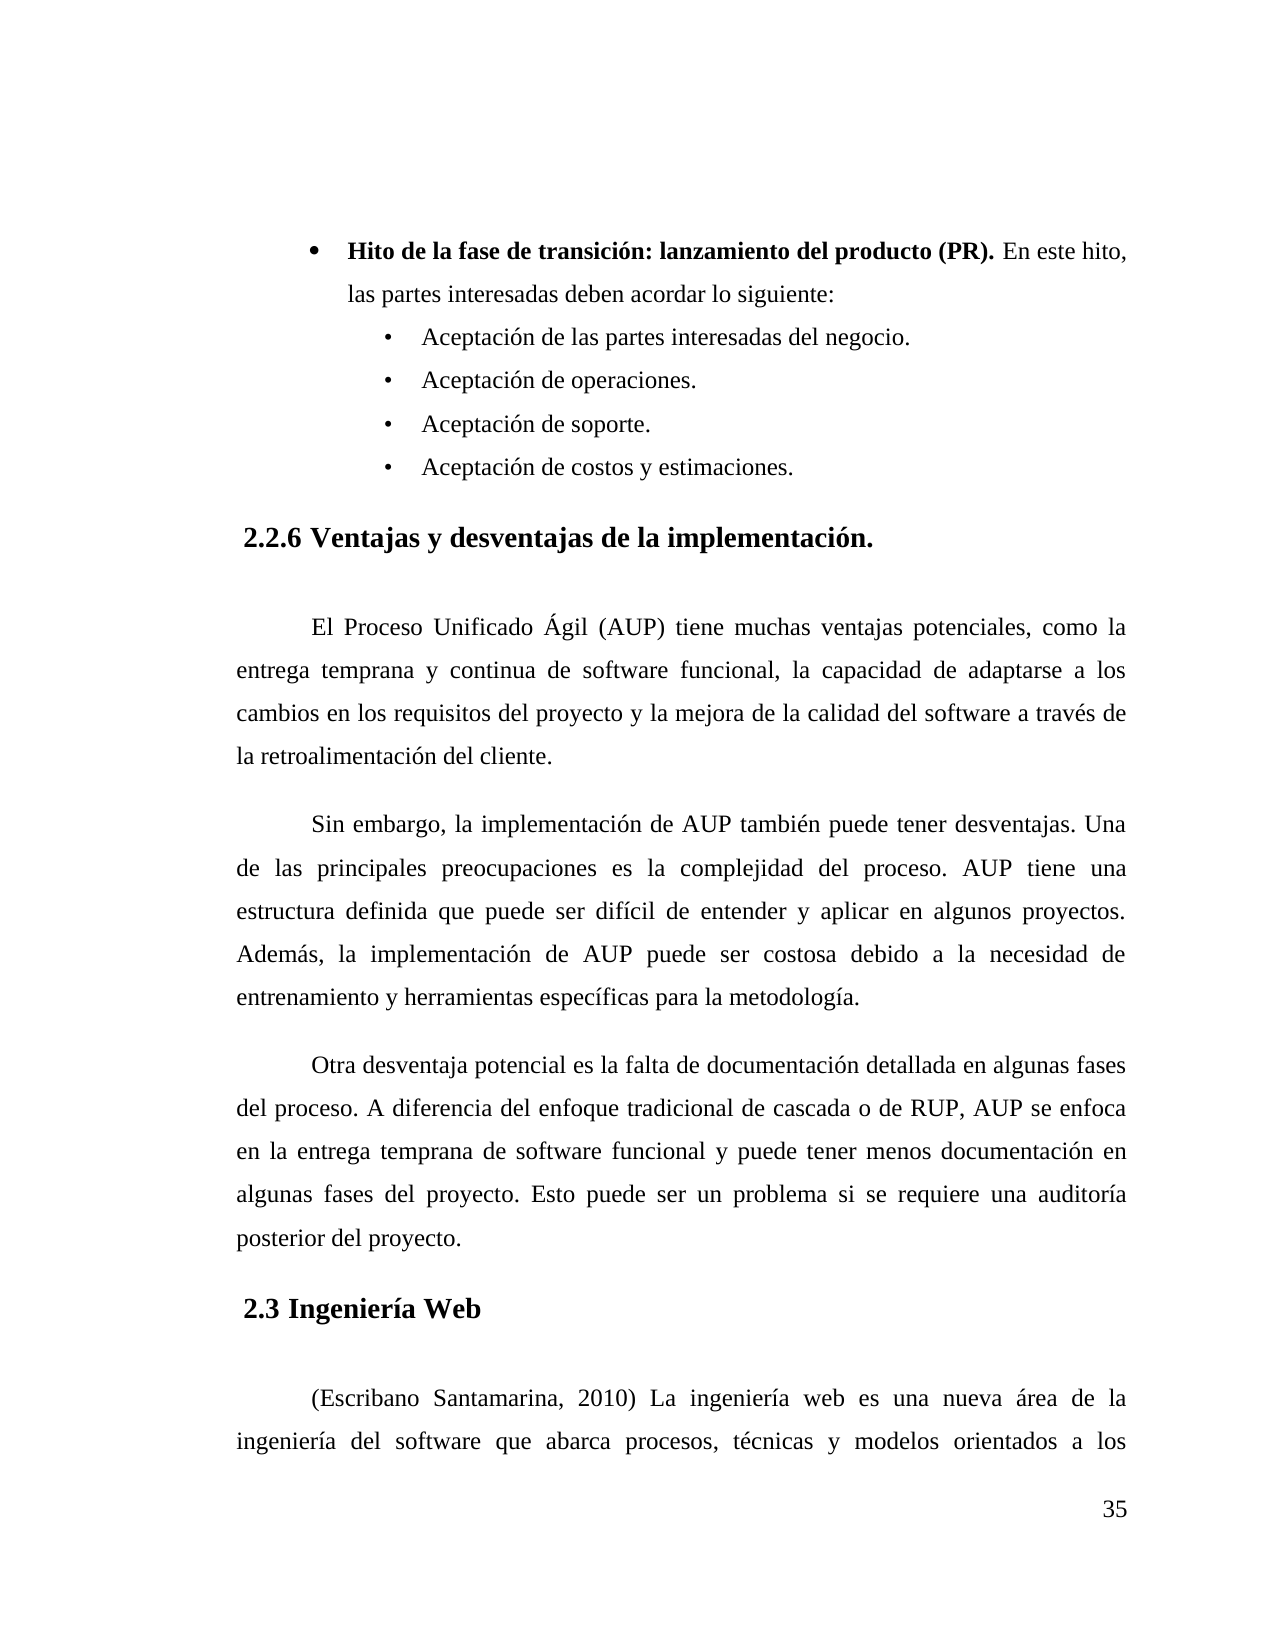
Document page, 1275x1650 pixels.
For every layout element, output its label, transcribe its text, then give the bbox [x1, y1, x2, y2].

list Hito de la fase de transición: lanzamiento del producto (PR). En este hito, las partes interesadas deben acordar lo siguiente: [310, 236, 1127, 308]
text El Proceso Unificado Ágil (AUP) tiene muchas ventajas potenciales, como la entrega temprana y continua de software funcional, la capacidad de adaptarse a los cambios en los requisitos del proyecto y la mejora de la calidad del software a través de la retroalimentación del cliente. [236, 612, 1127, 770]
text Sin embargo, la implementación de AUP también puede tener desventajas. Una de las principales preocupaciones es la complejidad del proceso. AUP tiene una estructura definida que puede ser difícil de entender y aplicar en algunos proyectos. Además, la implementación de AUP puede ser costosa debido a la necesidad de entrenamiento y herramientas específicas para la metodología. [236, 809, 1127, 1011]
subtitle Ingeniería Web [243, 1291, 1127, 1324]
list Aceptación de las partes interesadas del negocio. [384, 322, 1127, 351]
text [236, 1383, 1127, 1455]
list Aceptación de operaciones. [384, 366, 1127, 394]
list Aceptación de soporte. [384, 409, 1127, 437]
list Aceptación de costos y estimaciones. [384, 452, 1127, 481]
text Otra desventaja potencial es la falta de documentación detallada en algunas fases del proceso. A diferencia del enfoque tradicional de cascada o de RUP, AUP se enfoca en la entrega temprana de software funcional y puede tener menos documentación en algunas fases del proyecto. Esto puede ser un problema si se requiere una auditoría posterior del proyecto. [236, 1050, 1127, 1251]
subtitle Ventajas y desventajas de la implementación. [243, 520, 1127, 553]
